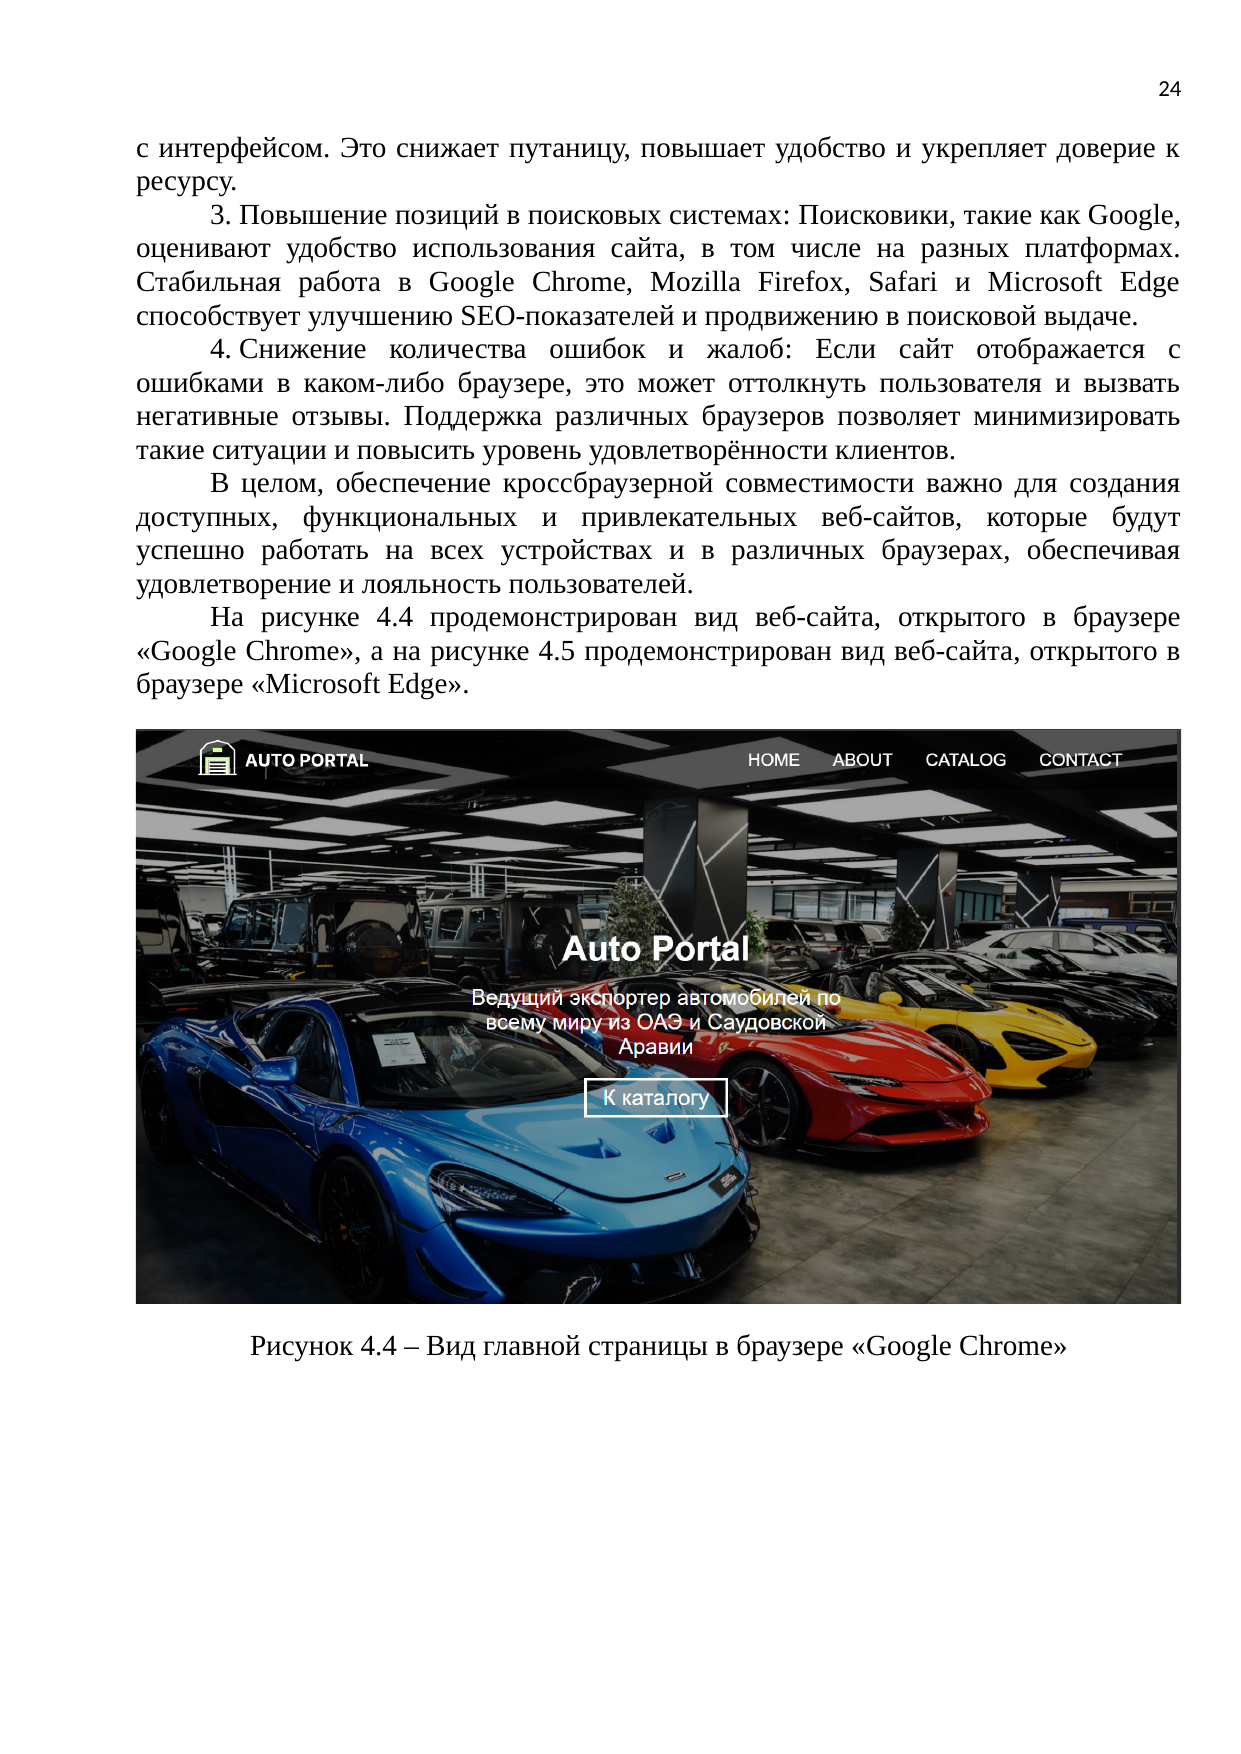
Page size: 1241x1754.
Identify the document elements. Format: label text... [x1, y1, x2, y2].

text В целом, обеспечение кроссбраузерной совместимости важно для создания доступных, функциональных и привлекательных веб-сайтов, которые будут успешно работать на всех устройствах и в различных браузерах, обеспечивая удовлетворение и лояльность пользователей. [136, 465, 1181, 599]
text На рисунке 4.4 продемонстрирован вид веб-сайта, открытого в браузере «Google Chrome», а на рисунке 4.5 продемонстрирован вид веб-сайта, открытого в браузере «Microsoft Edge». [136, 599, 1181, 700]
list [136, 130, 1181, 197]
list Повышение позиций в поисковых системах: Поисковики, такие как Google, оценивают удобство использования сайта, в том числе на разных платформах. Стабильная работа в Google Chrome, Mozilla Firefox, Safari и Microsoft Edge способствует улучшению SEO-показателей и продвижению в поисковой выдаче. [136, 197, 1181, 331]
text Рисунок 4.4 – Вид главной страницы в браузере «Google Chrome» [136, 1328, 1181, 1362]
picture [135, 729, 1182, 1304]
list Снижение количества ошибок и жалоб: Если сайт отображается с ошибками в каком-либо браузере, это может оттолкнуть пользователя и вызвать негативные отзывы. Поддержка различных браузеров позволяет минимизировать такие ситуации и повысить уровень удовлетворённости клиентов. [136, 331, 1181, 465]
